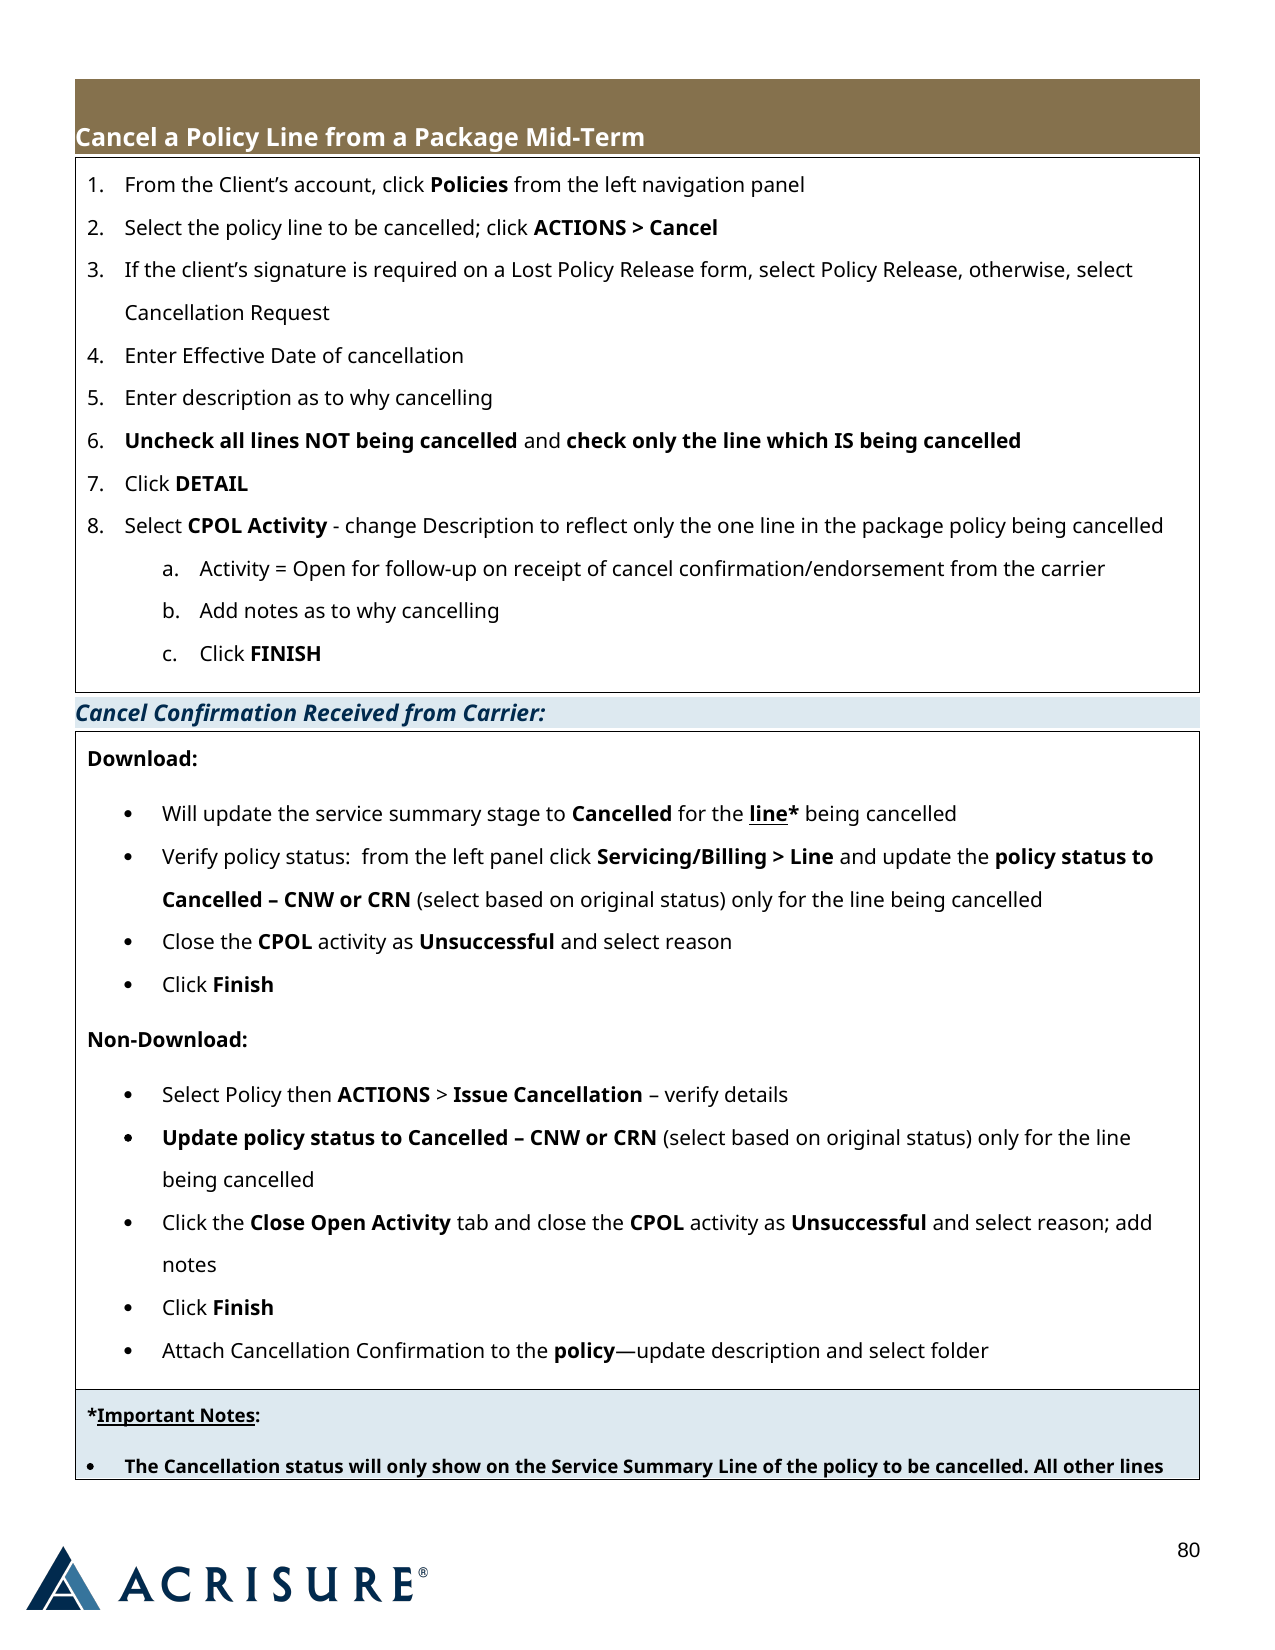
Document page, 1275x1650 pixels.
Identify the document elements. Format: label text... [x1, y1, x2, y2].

table_header Download: Will update the service summary stage to Cancelled for the line* being cancelled Verify policy status: from the left panel click Servicing/Billing > Line and update the policy status to Cancelled – CNW or CRN (select based on original status) only for the line being cancelled Close the CPOL activity as Unsuccessful and select reason Click Finish Non-Download: Select Policy then ACTIONS > Issue Cancellation – verify details Update policy status to Cancelled – CNW or CRN (select based on original status) only for the line being cancelled Click the Close Open Activity tab and close the CPOL activity as Unsuccessful and select reason; add notes Click Finish Attach Cancellation Confirmation to the policy—update description and select folder [76, 732, 1199, 1389]
table_header From the Client’s account, click Policies from the left navigation panel Select the policy line to be cancelled; click ACTIONS > Cancel If the client’s signature is required on a Lost Policy Release form, select Policy Release, otherwise, select Cancellation Request Enter Effective Date of cancellation Enter description as to why cancelling Uncheck all lines NOT being cancelled and check only the line which IS being cancelled Click DETAIL Select CPOL Activity - change Description to reflect only the one line in the package policy being cancelled Activity = Open for follow-up on receipt of cancel confirmation/endorsement from the carrier Add notes as to why cancelling Click FINISH [76, 158, 1199, 692]
text Cancel a Policy Line from a Package Mid-Term [75, 120, 1200, 154]
text Cancel Confirmation Received from Carrier: [75, 697, 1200, 728]
picture [26, 1546, 428, 1610]
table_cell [76, 1390, 1199, 1478]
